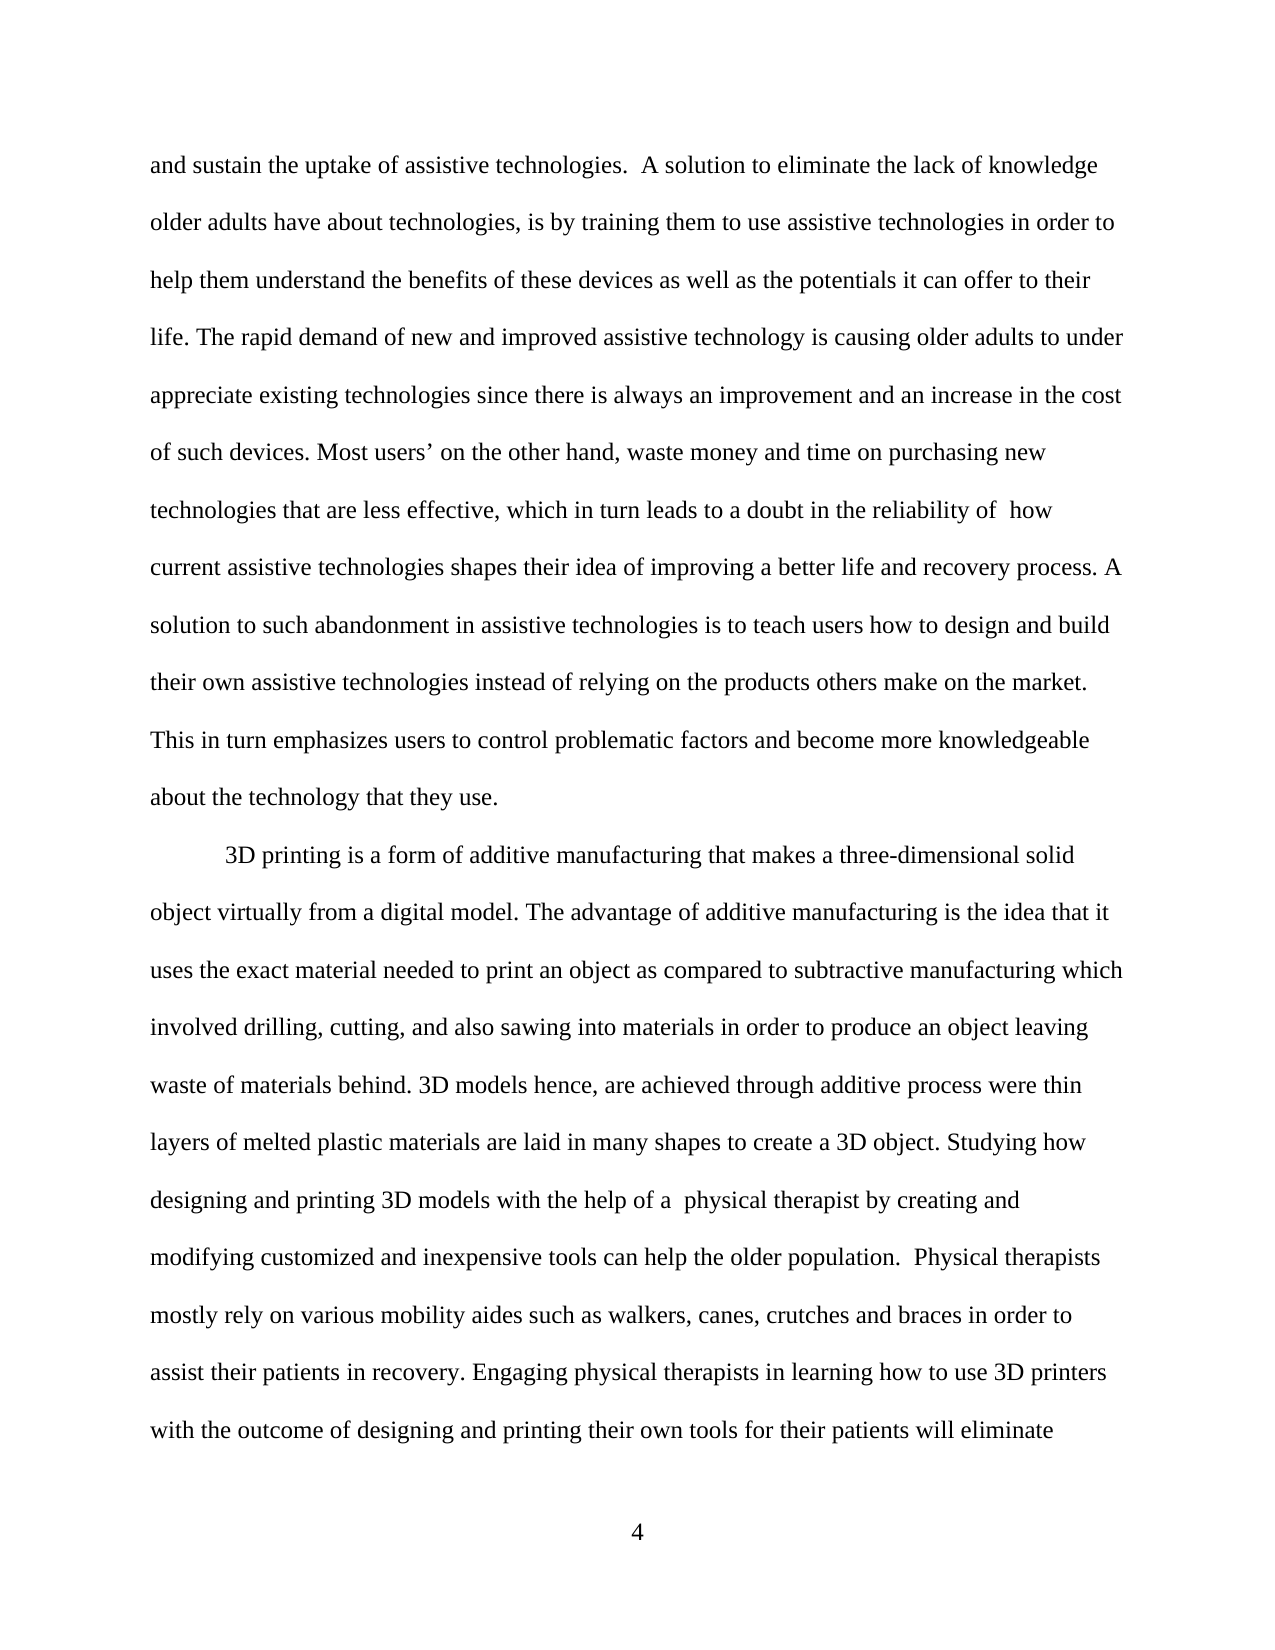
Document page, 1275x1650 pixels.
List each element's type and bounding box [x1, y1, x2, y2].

text [150, 150, 1125, 811]
text [150, 840, 1125, 1444]
